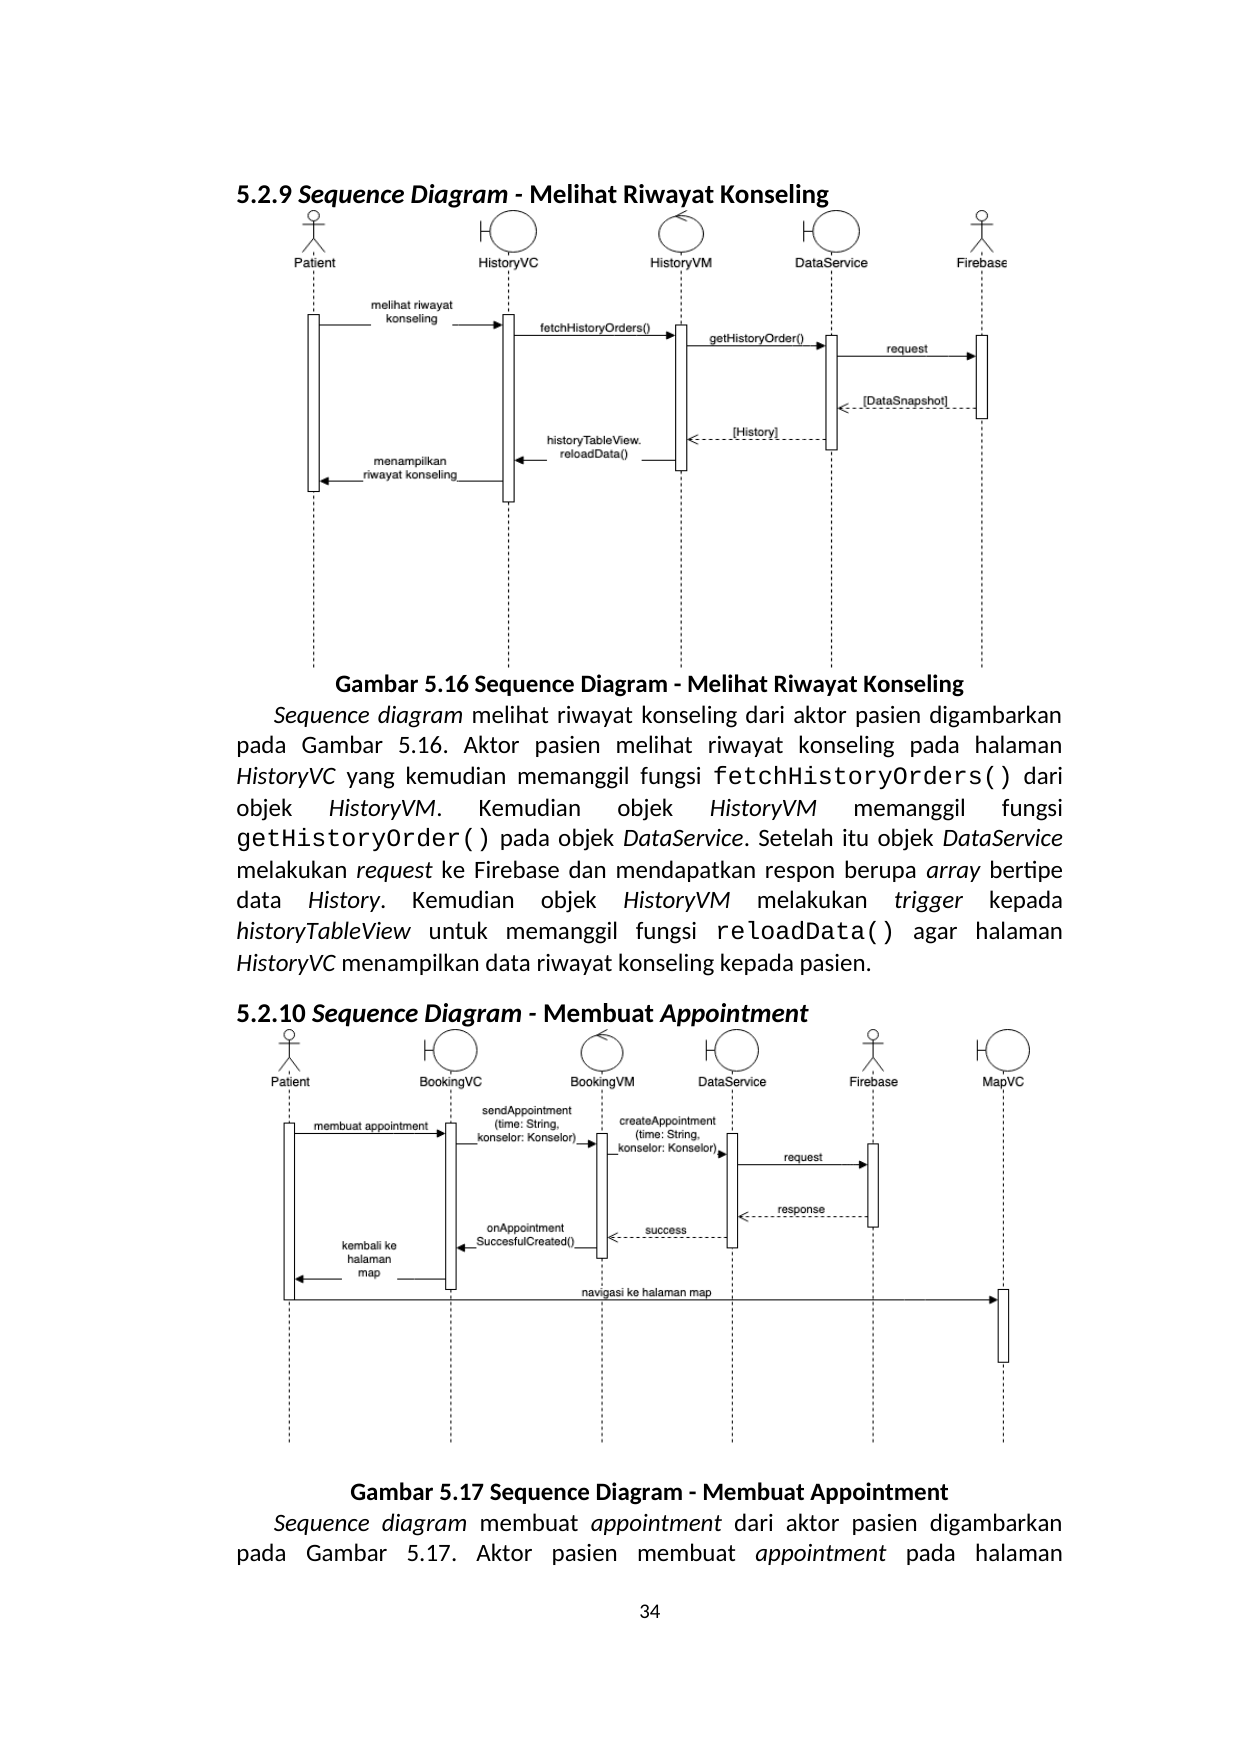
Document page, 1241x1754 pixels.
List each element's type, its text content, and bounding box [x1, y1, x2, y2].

picture [269, 1029, 1030, 1446]
subtitle Sequence Diagram - Melihat Riwayat Konseling [236, 177, 1063, 210]
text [236, 1507, 1063, 1568]
picture [292, 210, 1007, 669]
subtitle Sequence Diagram - Membuat Appointment [236, 996, 1063, 1029]
